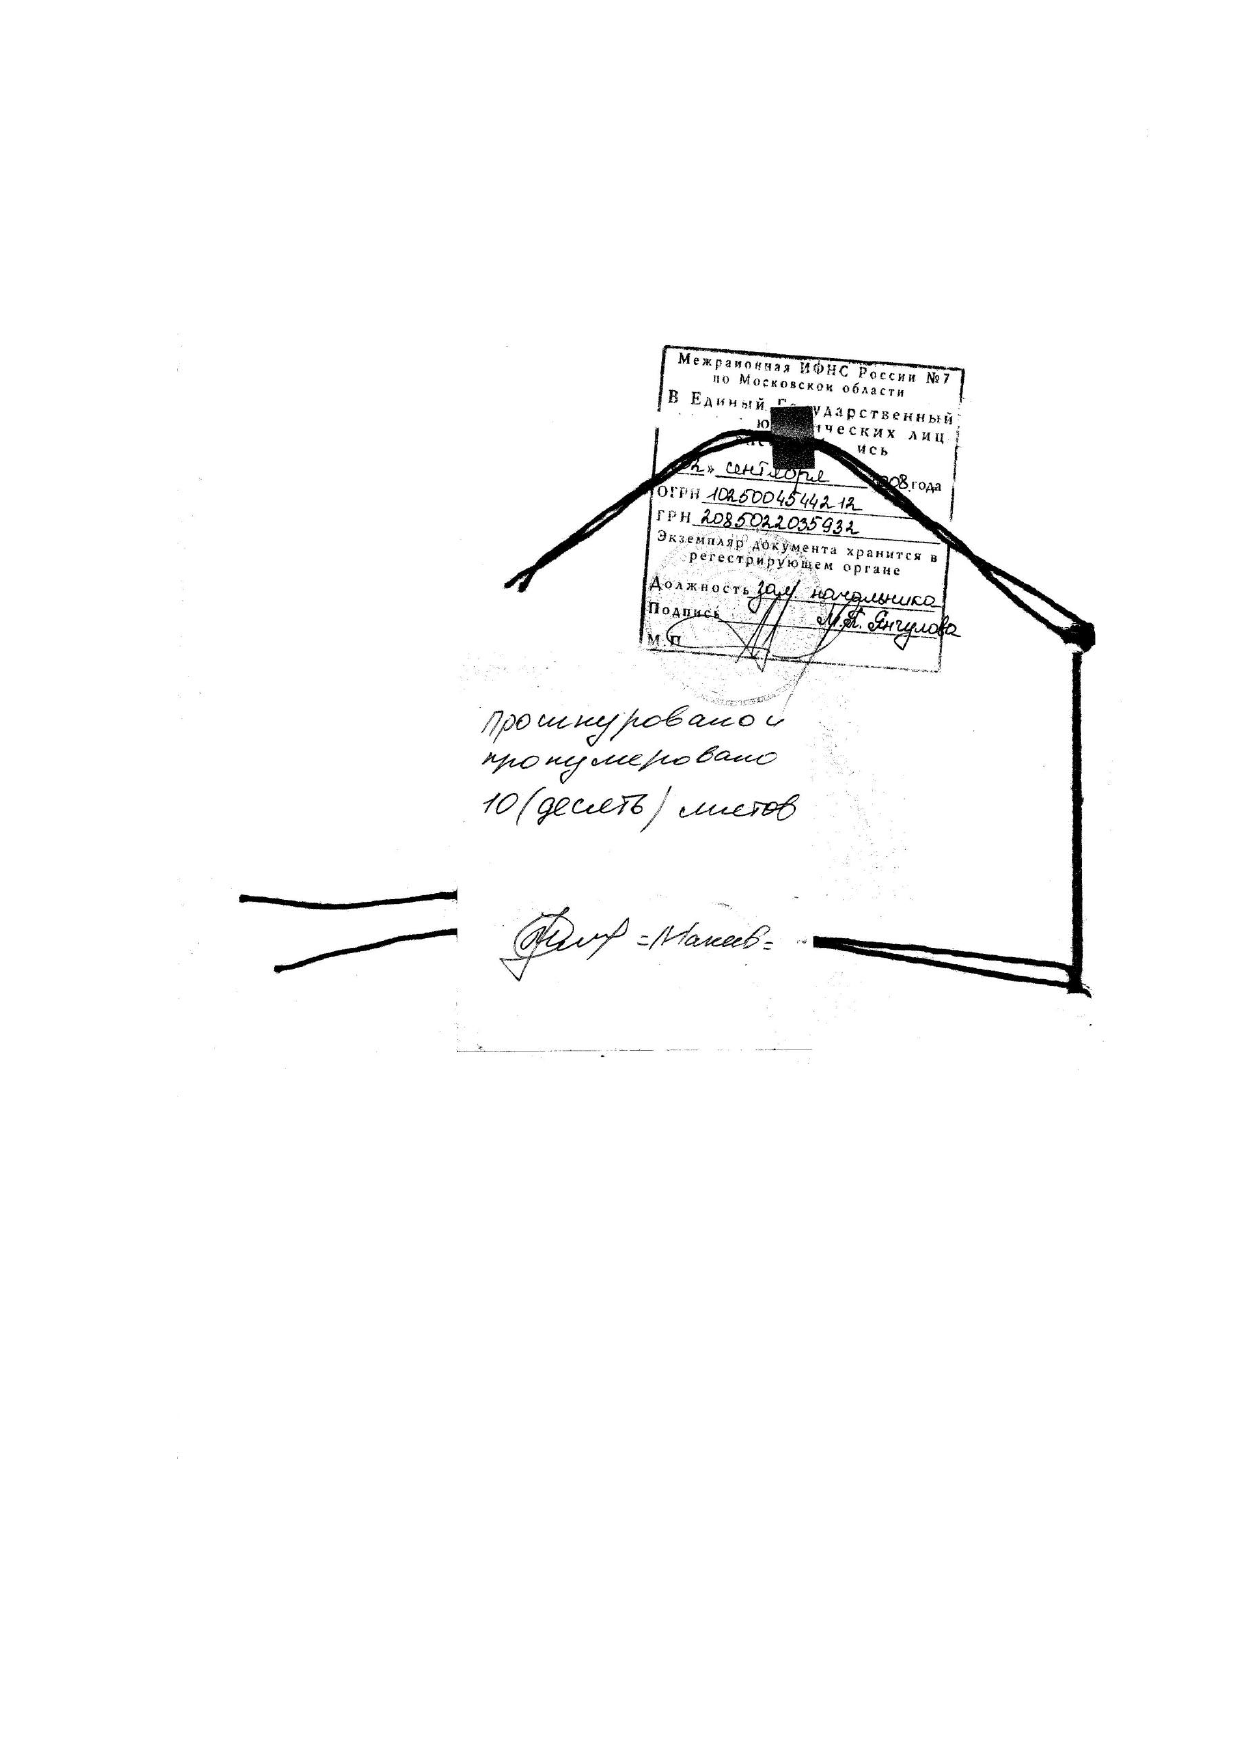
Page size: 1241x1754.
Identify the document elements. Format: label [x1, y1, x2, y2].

picture [177, 118, 1152, 1459]
